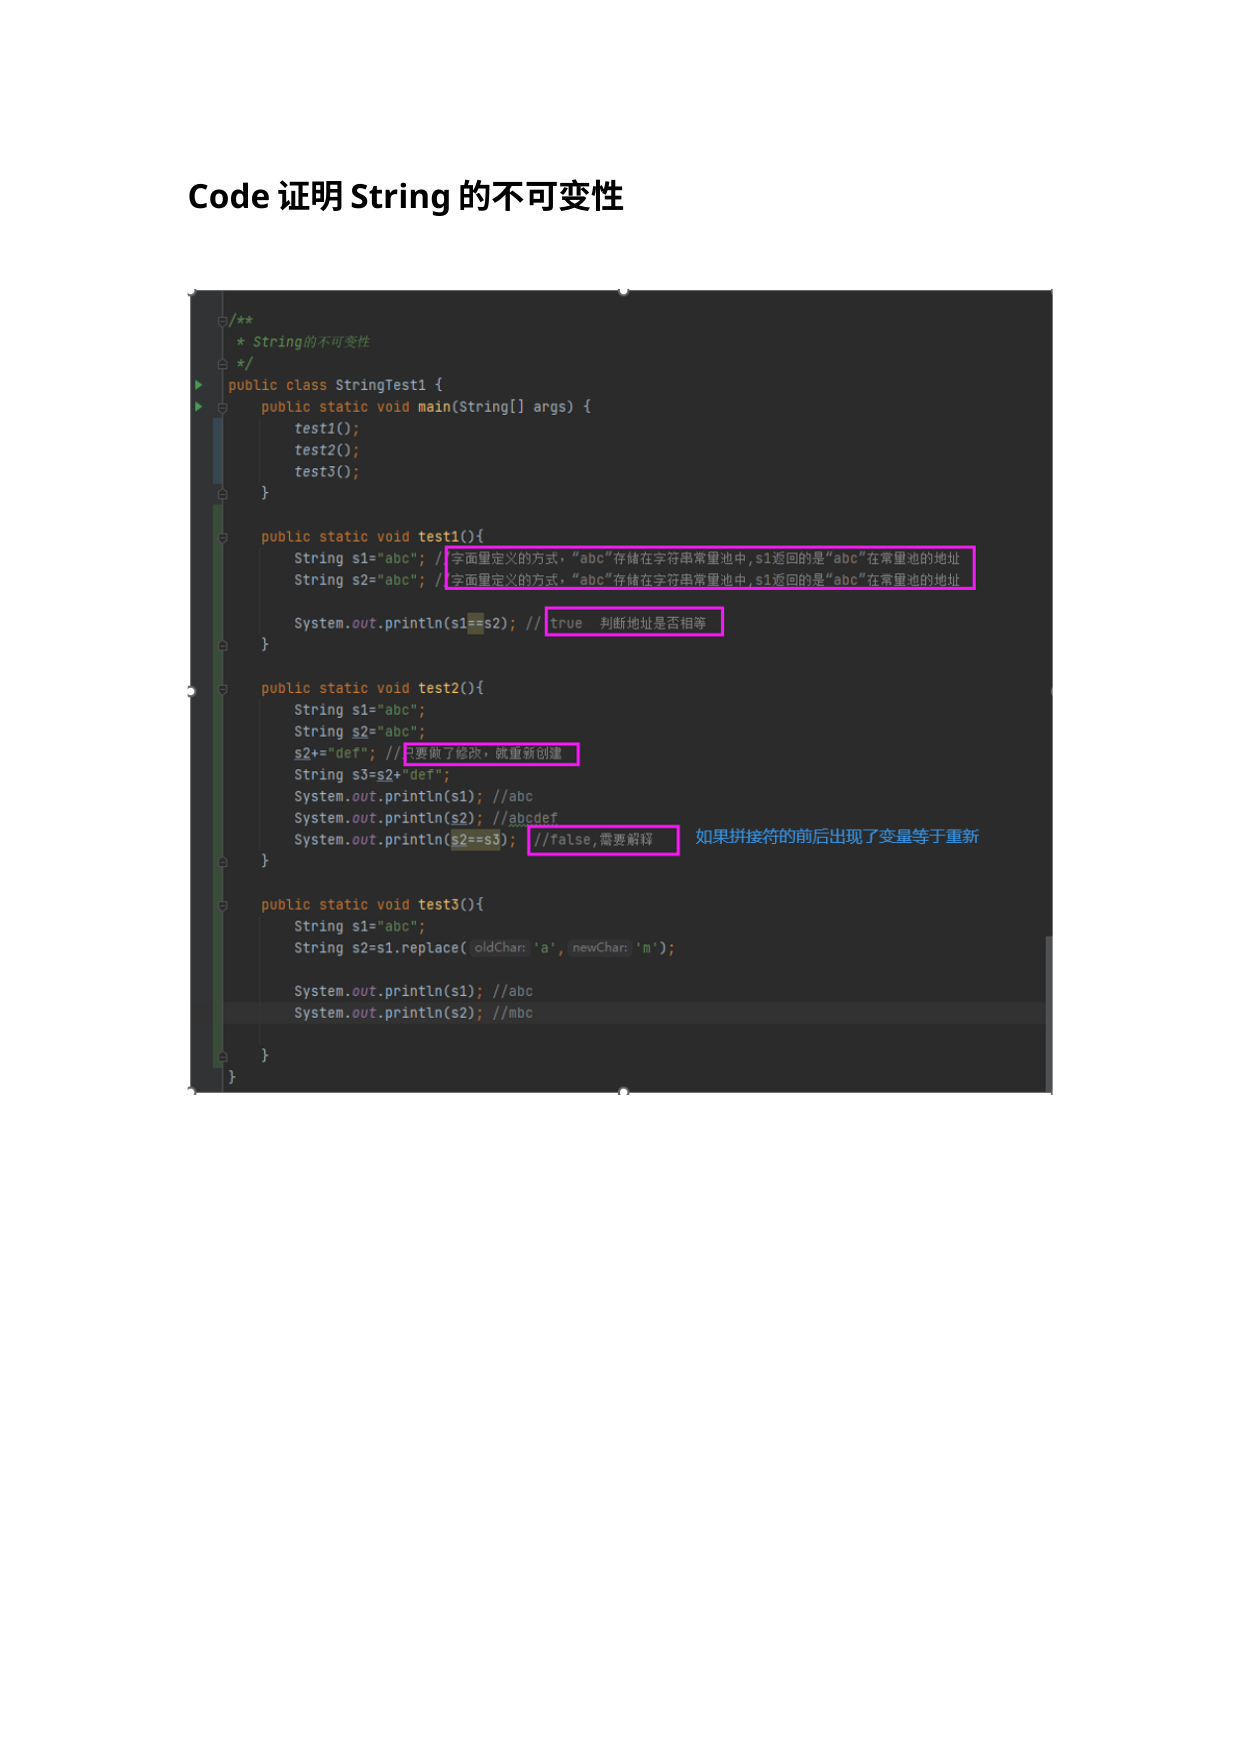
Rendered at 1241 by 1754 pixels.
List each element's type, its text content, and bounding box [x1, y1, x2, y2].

picture [187, 289, 1053, 1095]
subtitle Code证明String的不可变性 [187, 162, 1053, 227]
